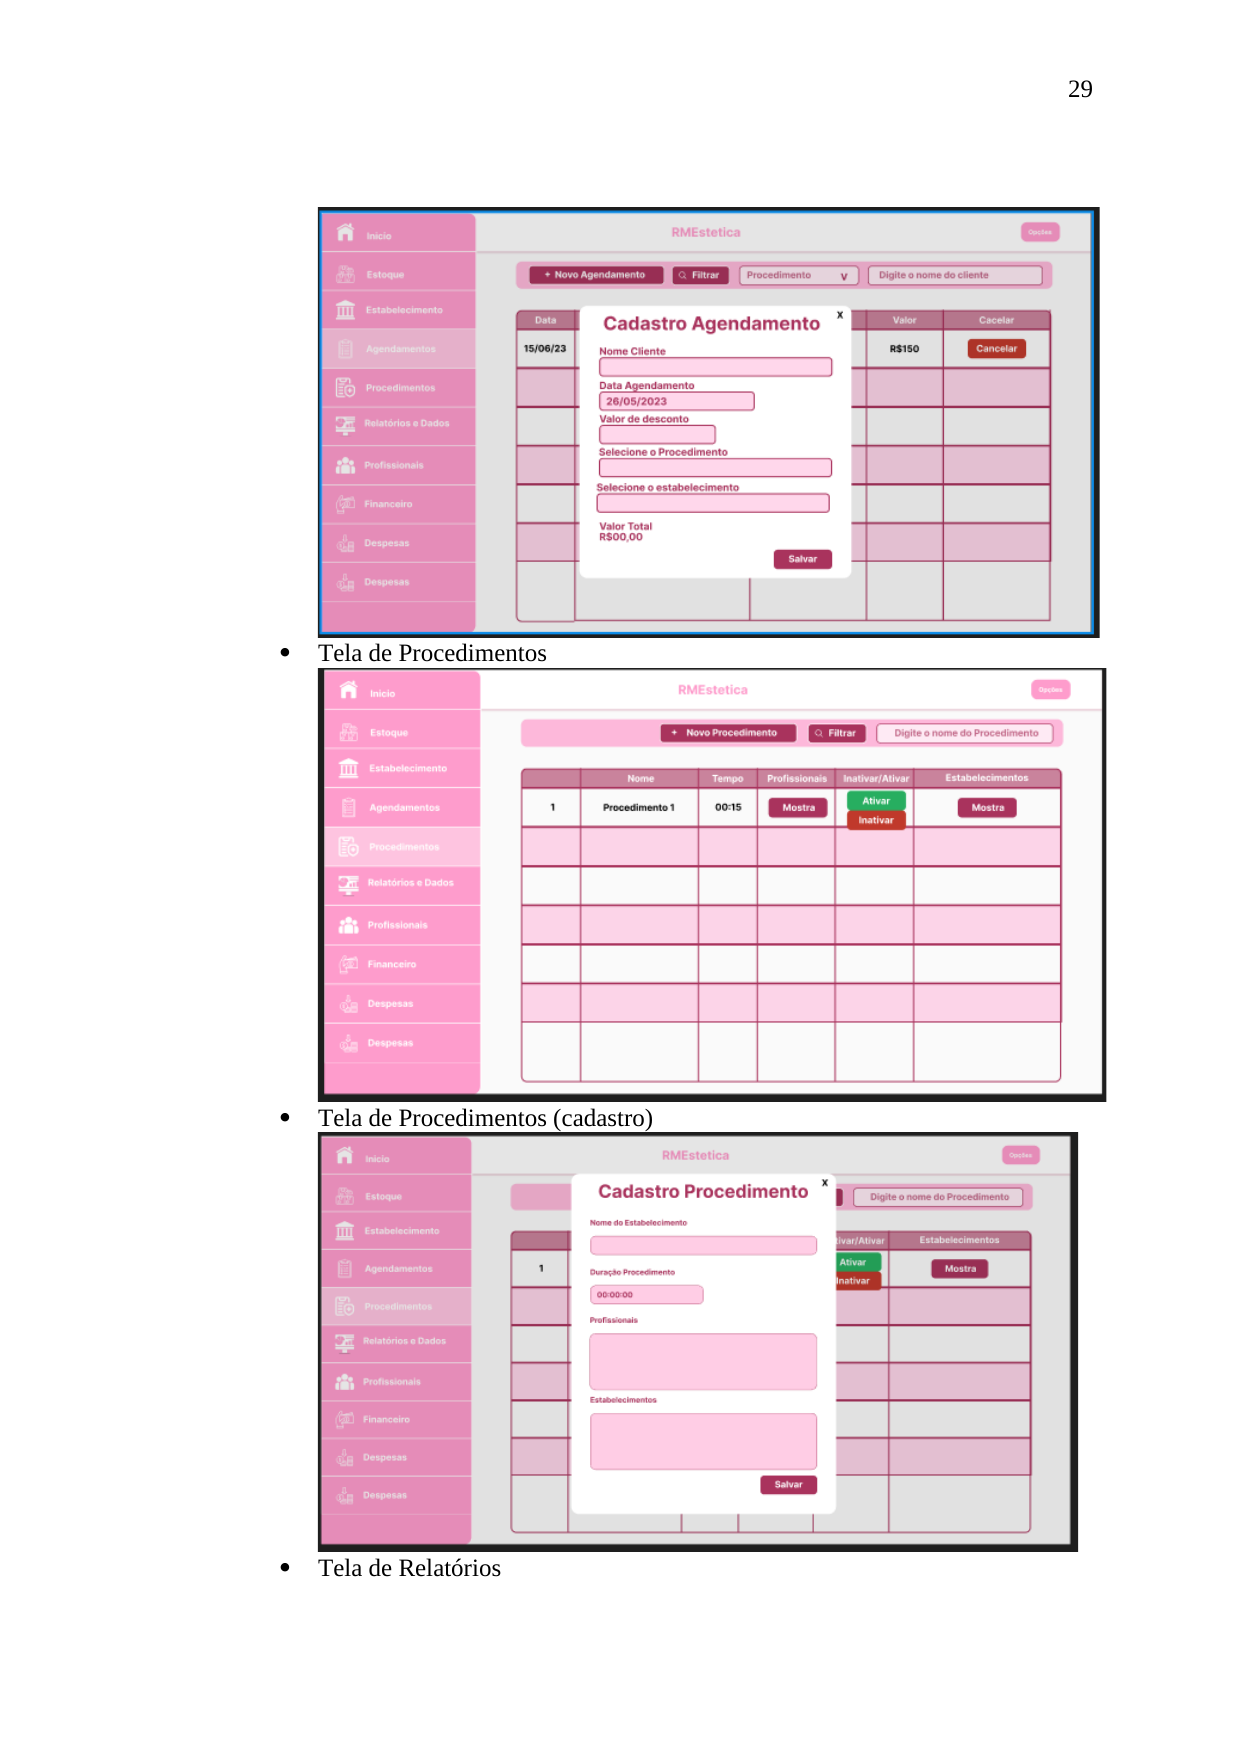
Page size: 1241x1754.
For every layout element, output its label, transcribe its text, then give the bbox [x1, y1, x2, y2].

list Tela de Procedimentos (cadastro) [281, 1103, 1233, 1131]
list Tela de Relatórios [281, 1553, 1233, 1582]
picture [317, 207, 1100, 638]
picture [317, 1132, 1079, 1552]
list Tela de Procedimentos [281, 638, 1233, 667]
picture [317, 668, 1107, 1102]
